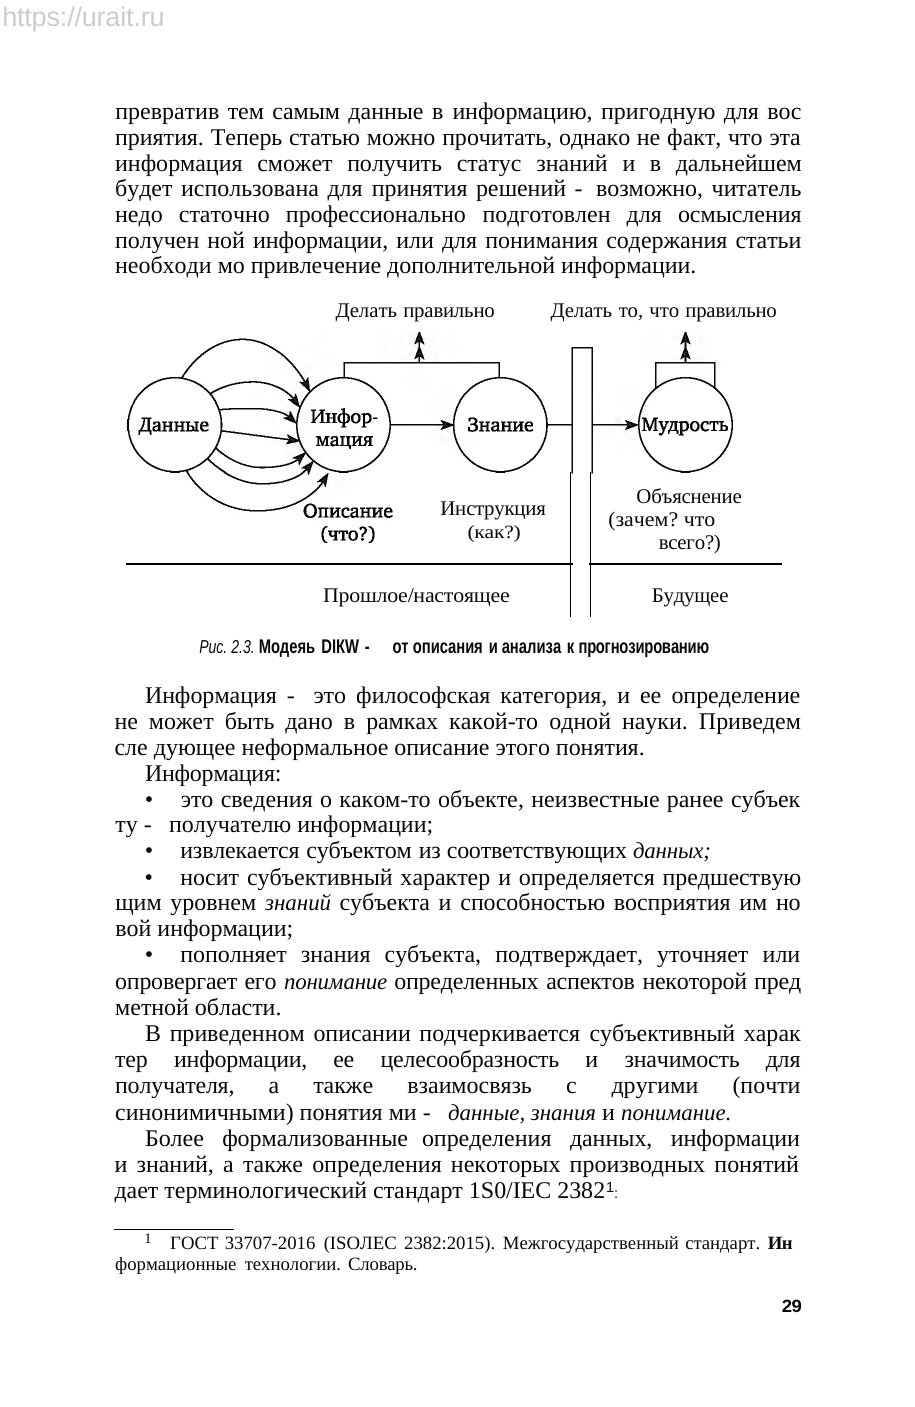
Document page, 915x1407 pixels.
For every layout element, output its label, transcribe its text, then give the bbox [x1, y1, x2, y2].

text Рис. 2.3. Модеяь DIКW - от описания и анализа к прогнозированию [199, 635, 817, 658]
list носит субъективный характер и определяется предшествую­ щим уровнем знаний субъекта и способностью восприятия им но­ вой информации; [115, 865, 801, 942]
list извлекается субъектом из соответствующих данных; [144, 838, 817, 864]
picture [127, 332, 733, 543]
text превратив тем самым данные в информацию, пригодную для вос­ приятия. Теперь статью можно прочитать, однако не факт, что эта информация сможет получить статус знаний и в дальнейшем будет использована для принятия решений - возможно, читатель недо­ статочно профессионально подготовлен для осмысления получен­ ной информации, или для понимания содержания статьи необходи­ мо привлечение дополнительной информации. [115, 99, 802, 279]
text 29 [8, 1296, 802, 1316]
text 1 ГОСТ 33707-2016 (ISOЛEC 2382:2015). Межгосударственный стандарт. Ин­ [144, 1231, 817, 1254]
text Более формализованные определения данных, информации и знаний, а также определения некоторых производных понятий дает терминологический стандарт 1S0/IEC 23821: [114, 1125, 800, 1204]
text формационные технологии. Словарь. [115, 1254, 817, 1275]
list пополняет знания субъекта, подтверждает, уточняет или опровергает его понимание определенных аспектов некоторой пред­ метной области. [115, 942, 801, 1021]
list это сведения о каком-то объекте, неизвестные ранее субъек­ ту - получателю информации; [115, 787, 800, 838]
text Делать правильно Делать то, что правильно [335, 298, 817, 322]
text Информация: [145, 760, 817, 786]
text В приведенном описании подчеркивается субъективный харак­ тер информации, ее целесообразность и значимость для получателя, а также взаимосвязь с другими (почти синонимичными) понятия­ ми - данные, знания и понимание. [115, 1021, 801, 1125]
text Информация - это философская категория, и ее определение не может быть дано в рамках какой-то одной науки. Приведем сле­ дующее неформальное описание этого понятия. [114, 683, 801, 760]
